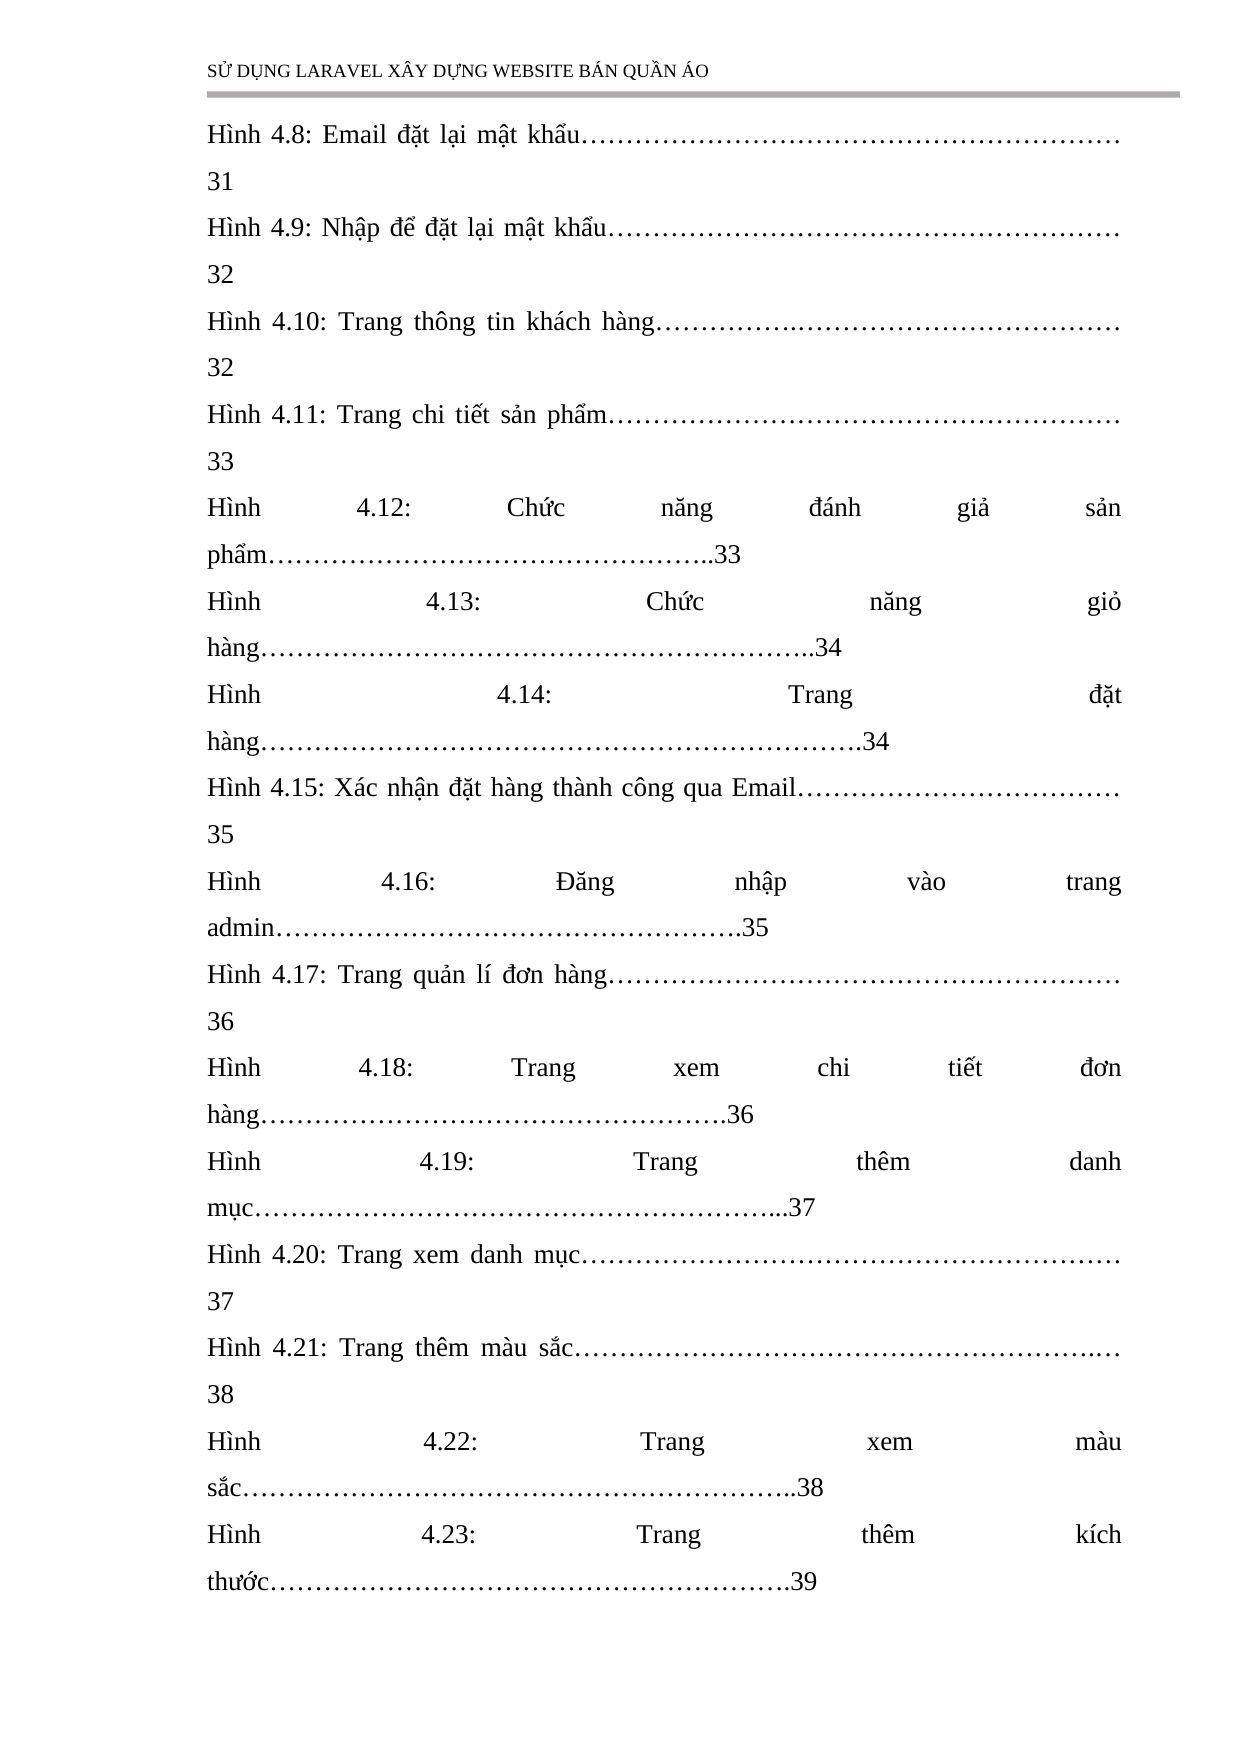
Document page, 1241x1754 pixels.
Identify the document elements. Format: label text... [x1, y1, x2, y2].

text Hình 4.18: Trang xem chi tiết đơn hàng…………………………………………….36 [207, 1051, 1122, 1129]
text Hình 4.10: Trang thông tin khách hàng…………….………………………………32 [207, 305, 1122, 383]
text Hình 4.13: Chức năng giỏ hàng……………………………………………………..34 [207, 585, 1122, 663]
text Hình 4.20: Trang xem danh mục……………………………………………………37 [207, 1238, 1122, 1316]
text Hình 4.21: Trang thêm màu sắc………………………………………………….…38 [207, 1331, 1122, 1409]
text Hình 4.15: Xác nhận đặt hàng thành công qua Email………………………………35 [207, 771, 1122, 849]
text Hình 4.8: Email đặt lại mật khẩu……………………………………………………31 [207, 118, 1122, 196]
text Hình 4.19: Trang thêm danh mục…………………………………………………...37 [207, 1145, 1122, 1223]
text Hình 4.17: Trang quản lí đơn hàng…………………………………………………36 [207, 958, 1122, 1036]
text Hình 4.9: Nhập để đặt lại mật khẩu…………………………………………………32 [207, 211, 1122, 289]
text Hình 4.23: Trang thêm kích thước………………………………………………….39 [207, 1518, 1122, 1596]
text Hình 4.11: Trang chi tiết sản phẩm…………………………………………………33 [207, 398, 1122, 476]
text Hình 4.16: Đăng nhập vào trang admin…………………………………………….35 [207, 865, 1122, 943]
text Hình 4.12: Chức năng đánh giả sản phẩm…………………………………………..33 [207, 491, 1122, 569]
text Hình 4.22: Trang xem màu sắc……………………………………………………..38 [207, 1425, 1122, 1503]
text Hình 4.14: Trang đặt hàng………………………………………………………….34 [207, 678, 1122, 756]
